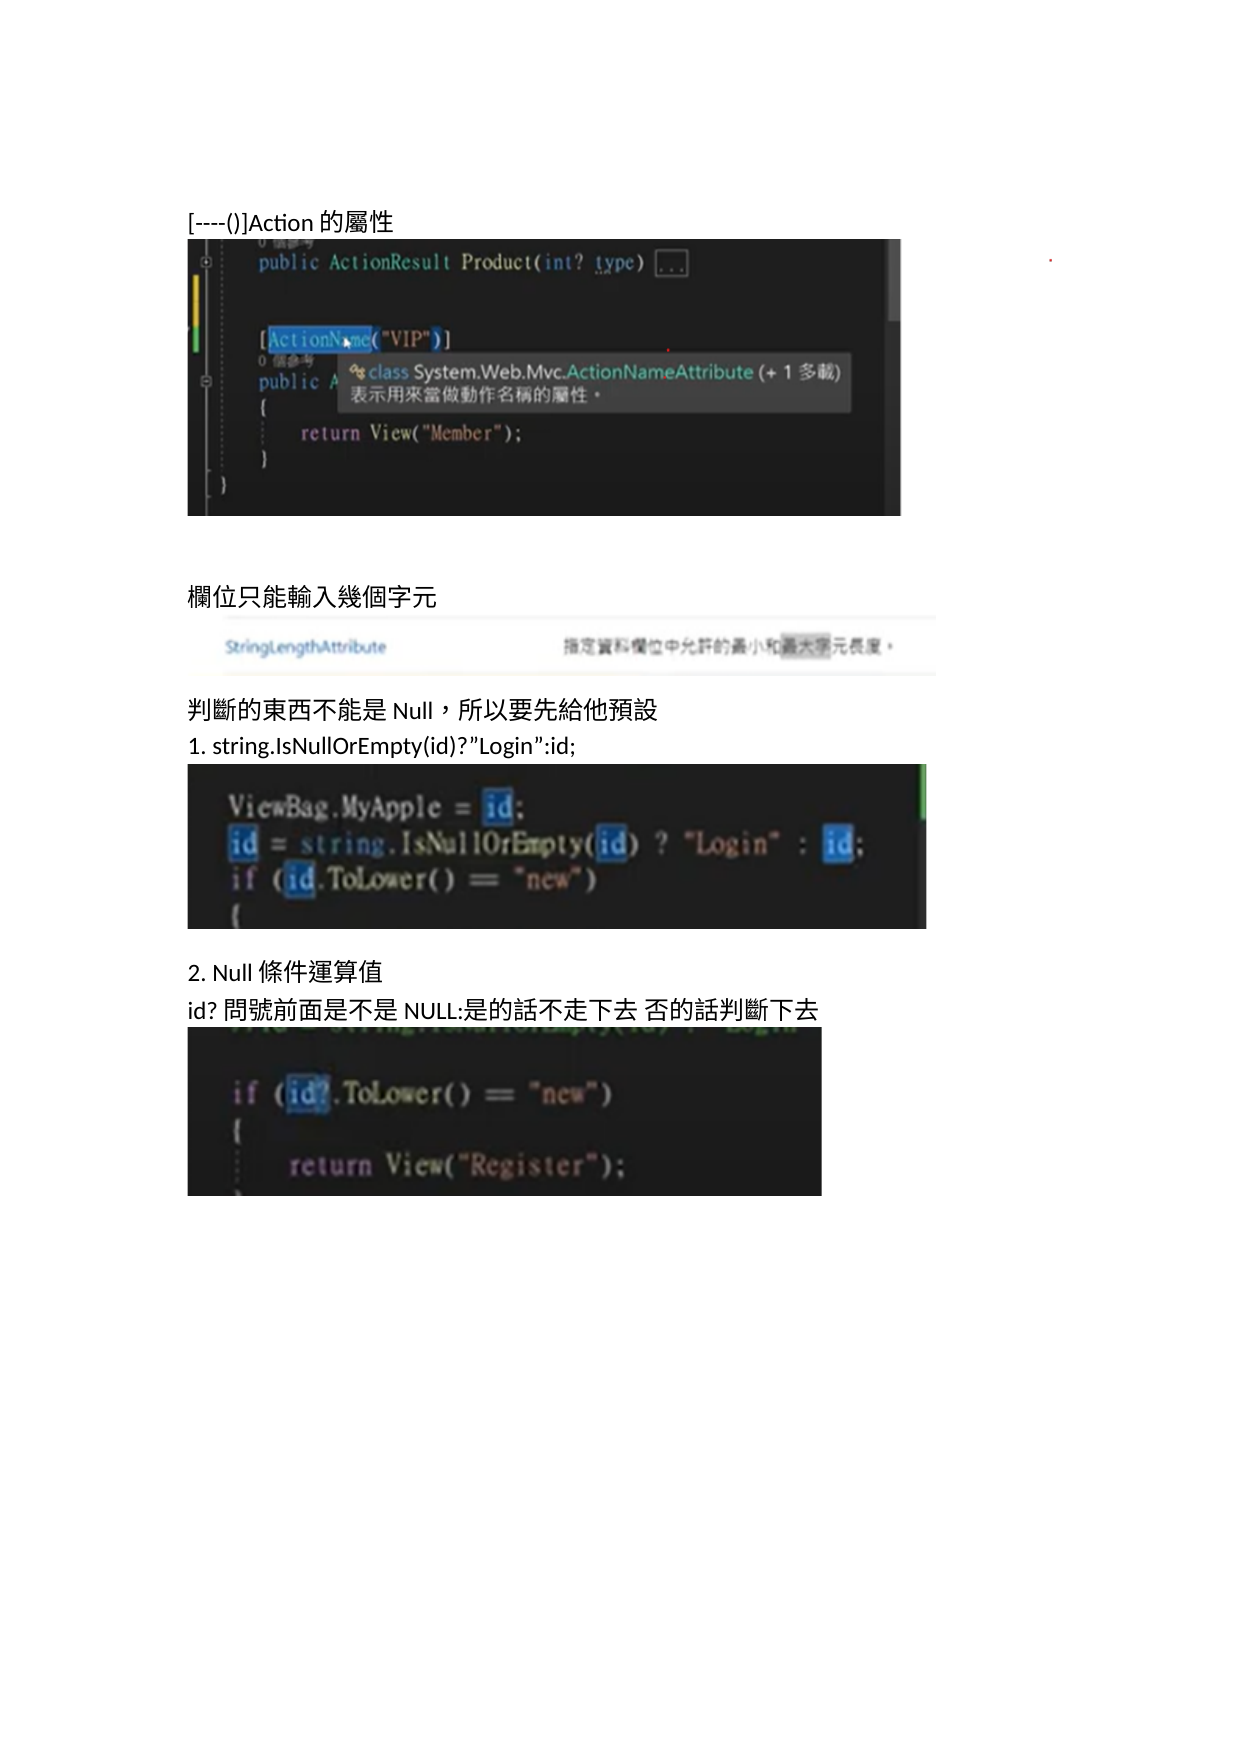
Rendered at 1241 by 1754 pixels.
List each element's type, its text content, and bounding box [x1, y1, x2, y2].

picture [187, 1027, 822, 1196]
text id? 問號前面是不是NULL:是的話不走下去 否的話判斷下去 [187, 989, 1053, 1027]
text 欄位只能輸入幾個字元 [187, 577, 1053, 614]
text [----()]Action的屬性 [187, 202, 1053, 239]
text 2. Null條件運算值 [187, 952, 1053, 989]
picture [187, 764, 927, 929]
text 判斷的東西不能是Null，所以要先給他預設 [187, 689, 1053, 727]
text 1. string.IsNullOrEmpty(id)?”Login”:id; [187, 727, 1053, 764]
picture [187, 614, 936, 676]
picture [187, 239, 1053, 516]
